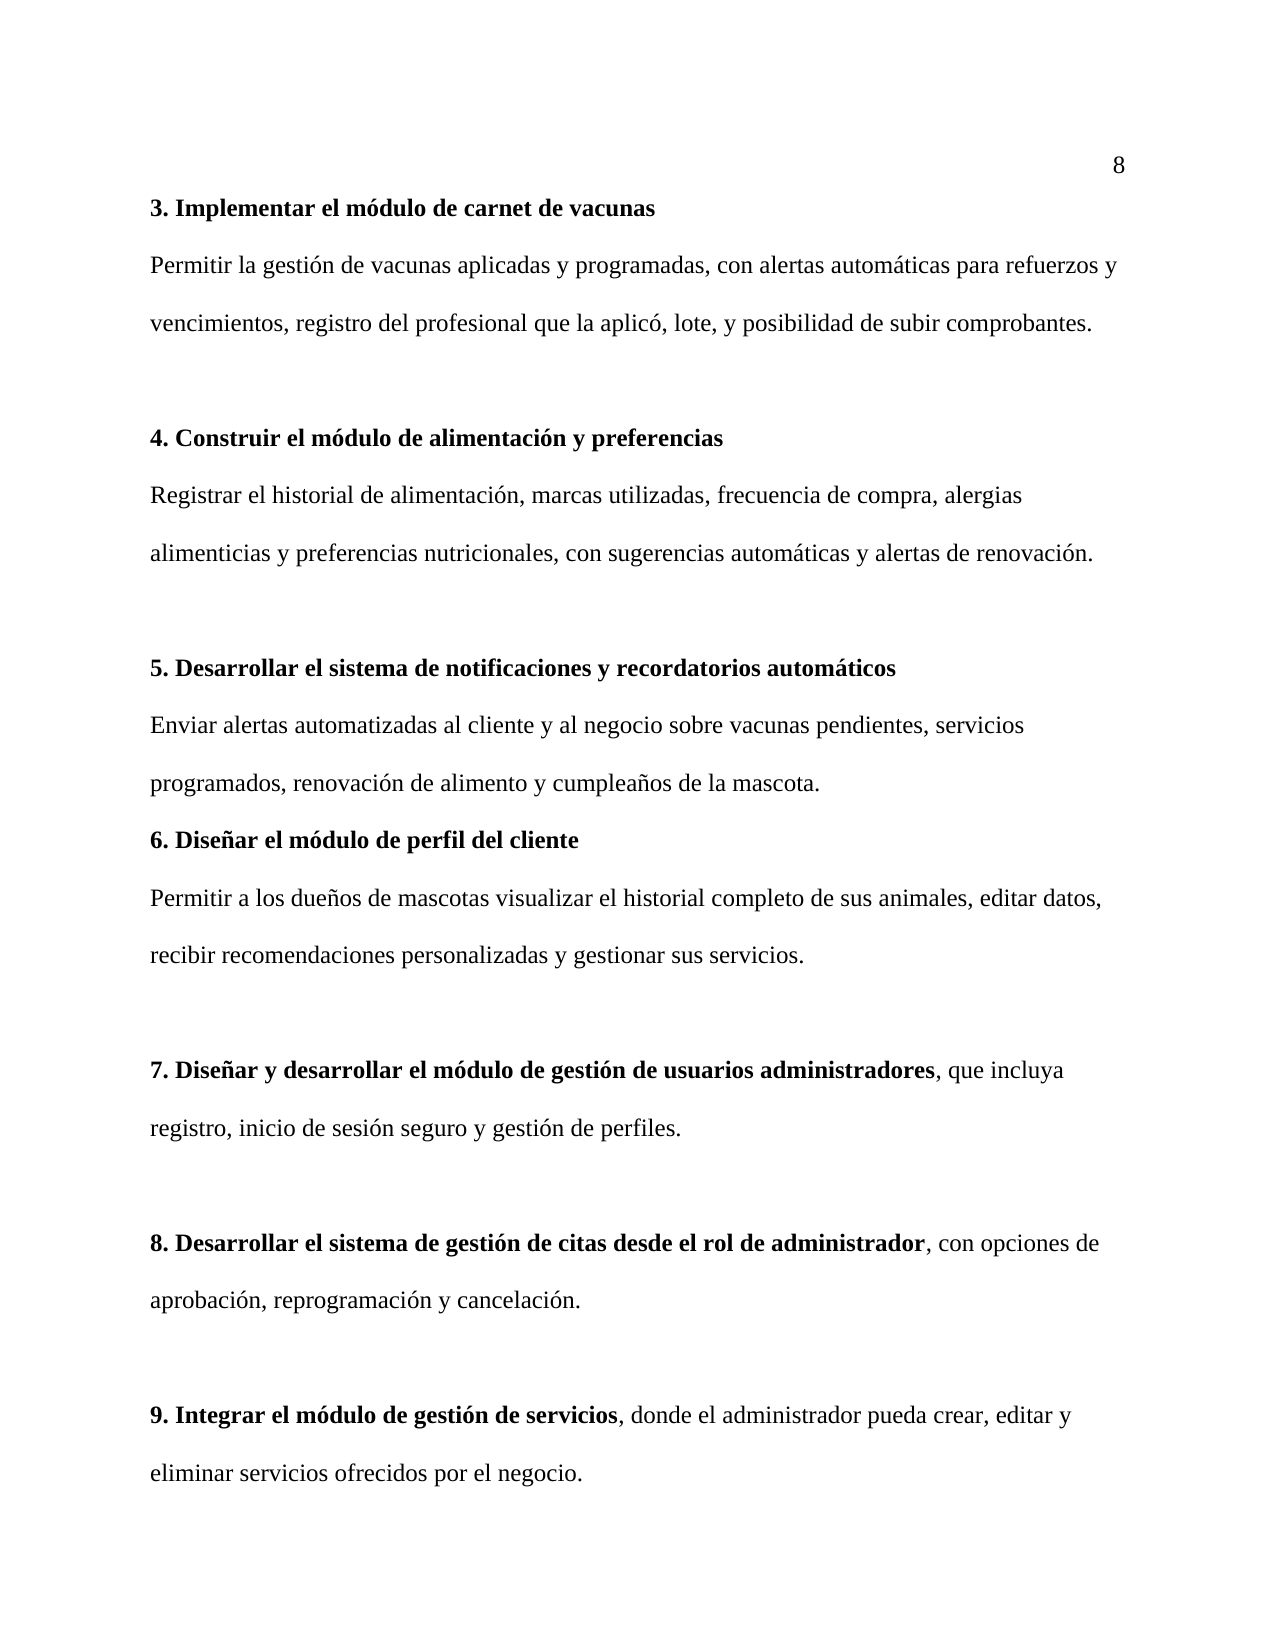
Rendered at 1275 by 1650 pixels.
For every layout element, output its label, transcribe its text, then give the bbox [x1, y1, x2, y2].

subtitle 6. Diseñar el módulo de perfil del cliente [150, 826, 1125, 854]
text 9. Integrar el módulo de gestión de servicios, donde el administrador pueda crear, editar y eliminar servicios ofrecidos por el negocio. [150, 1401, 1125, 1487]
text Permitir a los dueños de mascotas visualizar el historial completo de sus animales, editar datos, recibir recomendaciones personalizadas y gestionar sus servicios. [150, 883, 1125, 969]
text Permitir la gestión de vacunas aplicadas y programadas, con alertas automáticas para refuerzos y vencimientos, registro del profesional que la aplicó, lote, y posibilidad de subir comprobantes. [150, 251, 1125, 337]
text Enviar alertas automatizadas al cliente y al negocio sobre vacunas pendientes, servicios programados, renovación de alimento y cumpleaños de la mascota. [150, 711, 1125, 797]
text 8. Desarrollar el sistema de gestión de citas desde el rol de administrador, con opciones de aprobación, reprogramación y cancelación. [150, 1228, 1125, 1372]
subtitle 3. Implementar el módulo de carnet de vacunas [150, 193, 1125, 222]
text 5. Desarrollar el sistema de notificaciones y recordatorios automáticos [150, 653, 1125, 682]
text Registrar el historial de alimentación, marcas utilizadas, frecuencia de compra, alergias alimenticias y preferencias nutricionales, con sugerencias automáticas y alertas de renovación. [150, 481, 1125, 567]
text 7. Diseñar y desarrollar el módulo de gestión de usuarios administradores, que incluya registro, inicio de sesión seguro y gestión de perfiles. [150, 1056, 1125, 1199]
subtitle 4. Construir el módulo de alimentación y preferencias [150, 423, 1125, 452]
